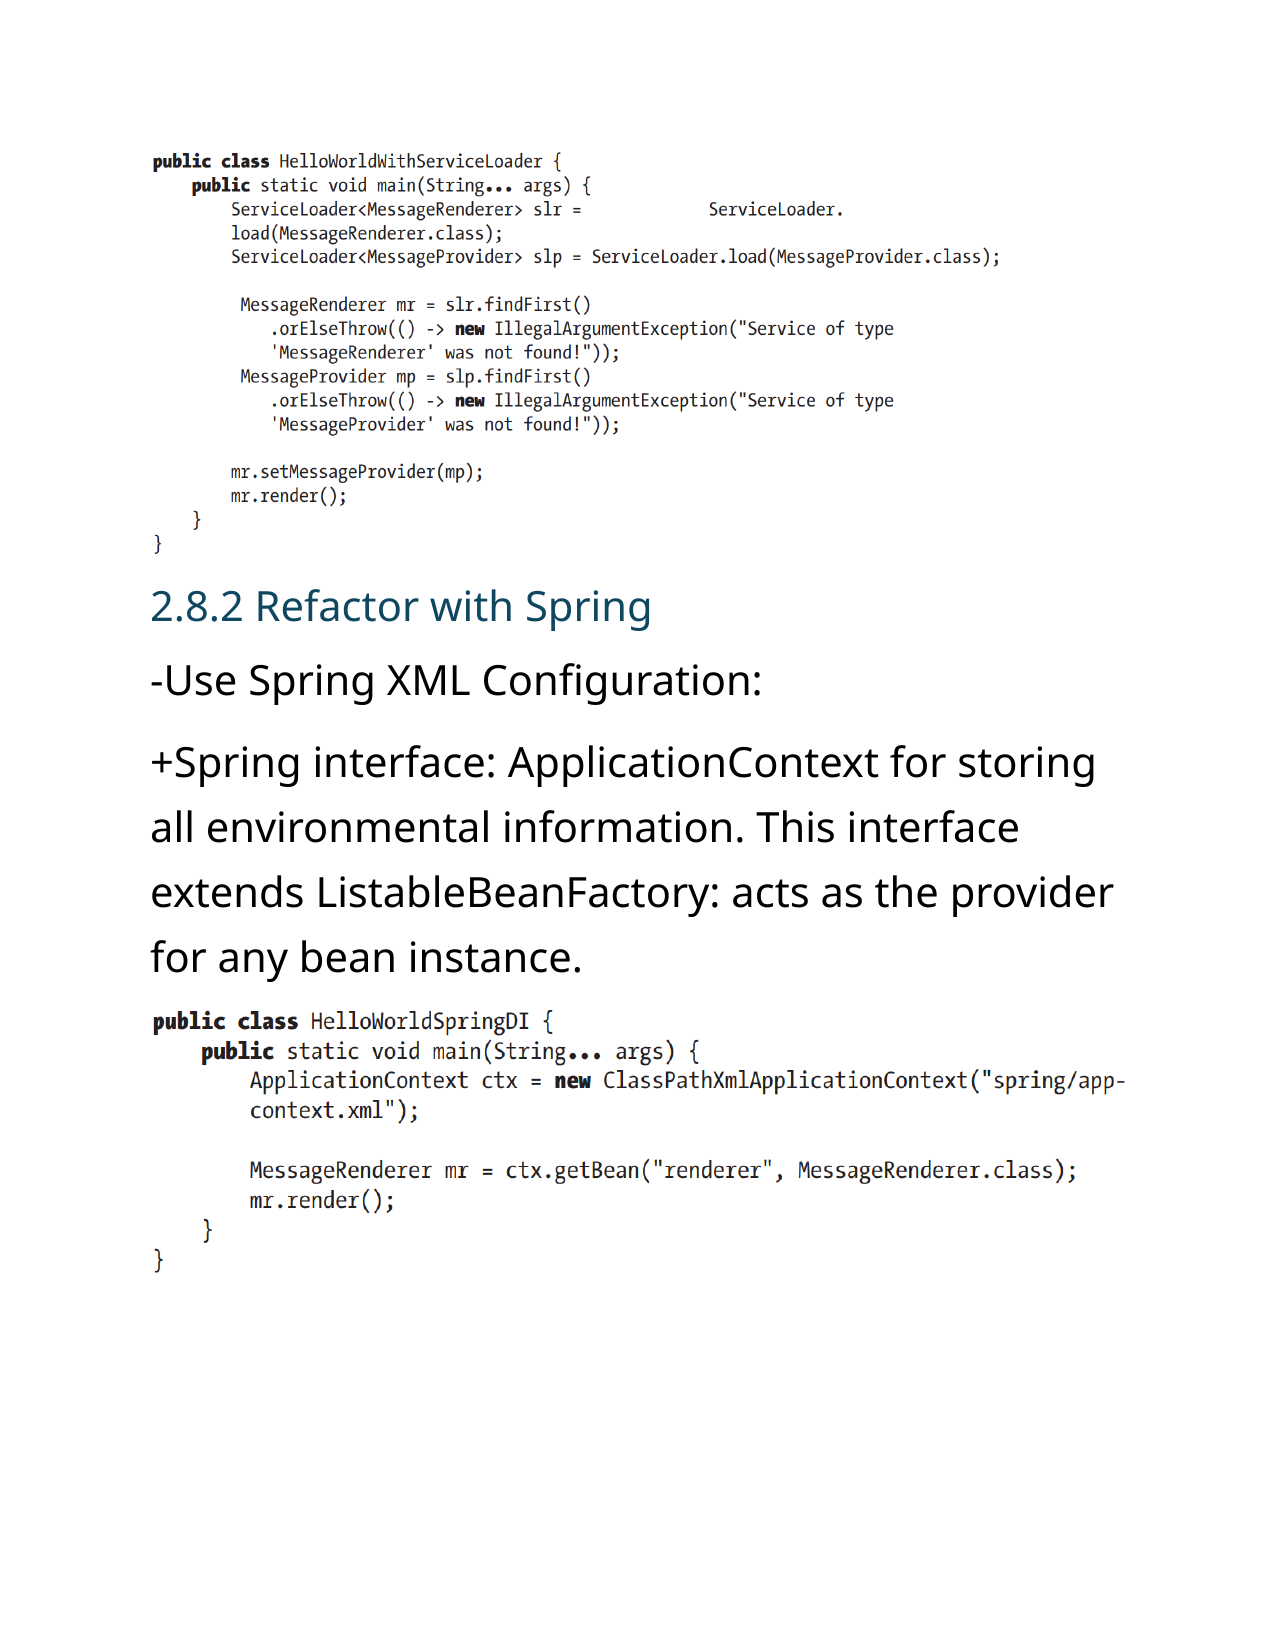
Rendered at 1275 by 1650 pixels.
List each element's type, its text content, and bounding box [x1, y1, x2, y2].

subtitle 2.8.2 Refactor with Spring [150, 577, 1125, 634]
text -Use Spring XML Configuration: [150, 651, 1125, 708]
picture [150, 150, 999, 556]
picture [150, 1010, 1125, 1273]
text +Spring interface: ApplicationContext for storing all environmental information. This interface extends ListableBeanFactory: acts as the provider for any bean instance. [150, 733, 1125, 985]
